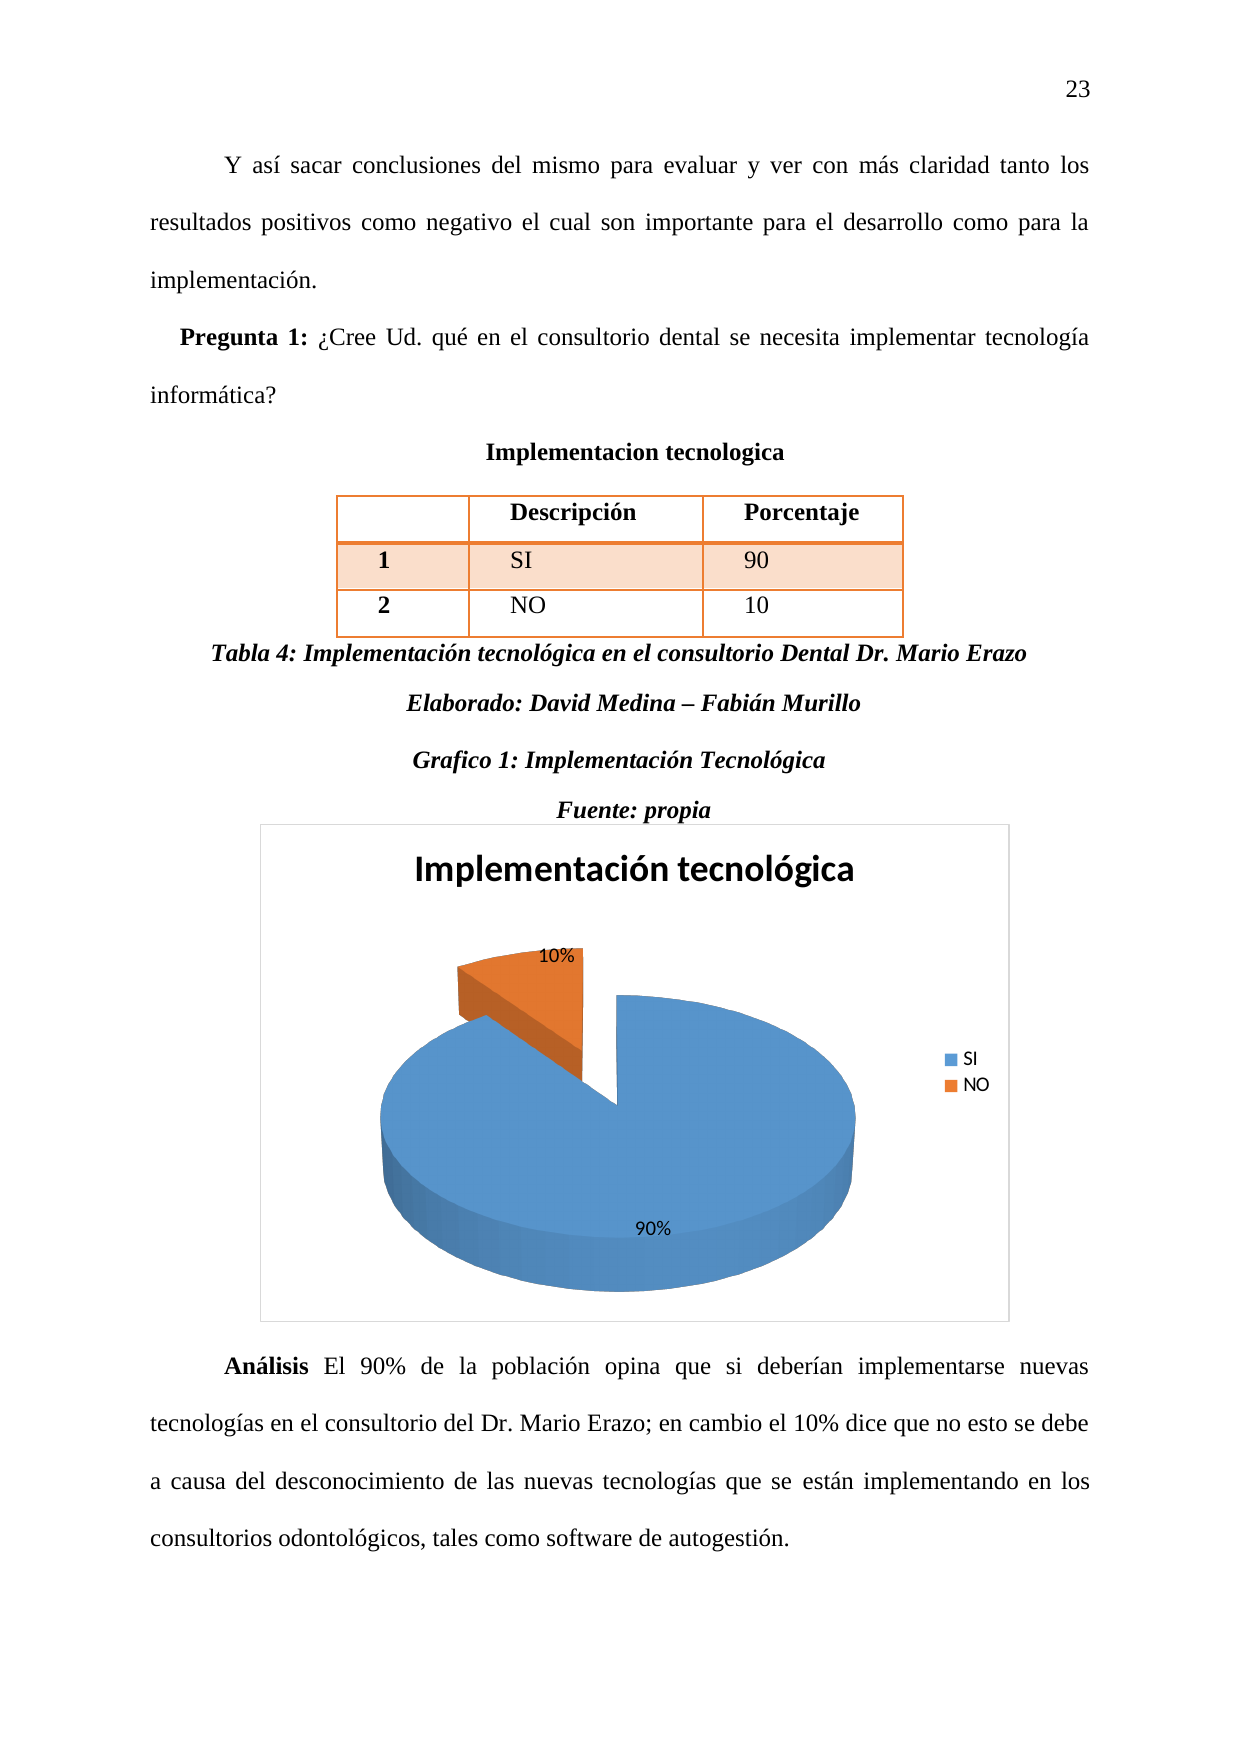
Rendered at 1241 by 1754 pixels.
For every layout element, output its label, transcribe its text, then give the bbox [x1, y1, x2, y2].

table_cell SI [470, 545, 702, 588]
table_cell 10 [704, 591, 902, 636]
table_header [338, 497, 468, 541]
text Tabla 4: Implementación tecnológica en el consultorio Dental Dr. Mario Erazo [150, 638, 1090, 667]
table_cell NO [470, 591, 702, 636]
table_header Porcentaje [704, 497, 902, 541]
text Elaborado: David Medina – Fabián Murillo [150, 688, 1090, 717]
text Pregunta 1: ¿Cree Ud. qué en el consultorio dental se necesita implementar tecnología informática? [150, 322, 1090, 409]
table_cell 1 [338, 545, 468, 588]
text Y así sacar conclusiones del mismo para evaluar y ver con más claridad tanto los resultados positivos como negativo el cual son importante para el desarrollo como para la implementación. [150, 150, 1090, 294]
table_cell 90 [704, 545, 902, 588]
text Fuente: propia [150, 795, 1090, 824]
table_cell 2 [338, 591, 468, 636]
text Análisis El 90% de la población opina que si deberían implementarse nuevas tecnologías en el consultorio del Dr. Mario Erazo; en cambio el 10% dice que no esto se debe a causa del desconocimiento de las nuevas tecnologías que se están implementando en los consultorios odontológicos, tales como software de autogestión. [150, 1351, 1090, 1552]
text Implementacion tecnologica [150, 437, 1090, 466]
table_header Descripción [470, 497, 702, 541]
text Grafico 1: Implementación Tecnológica [150, 745, 1090, 774]
